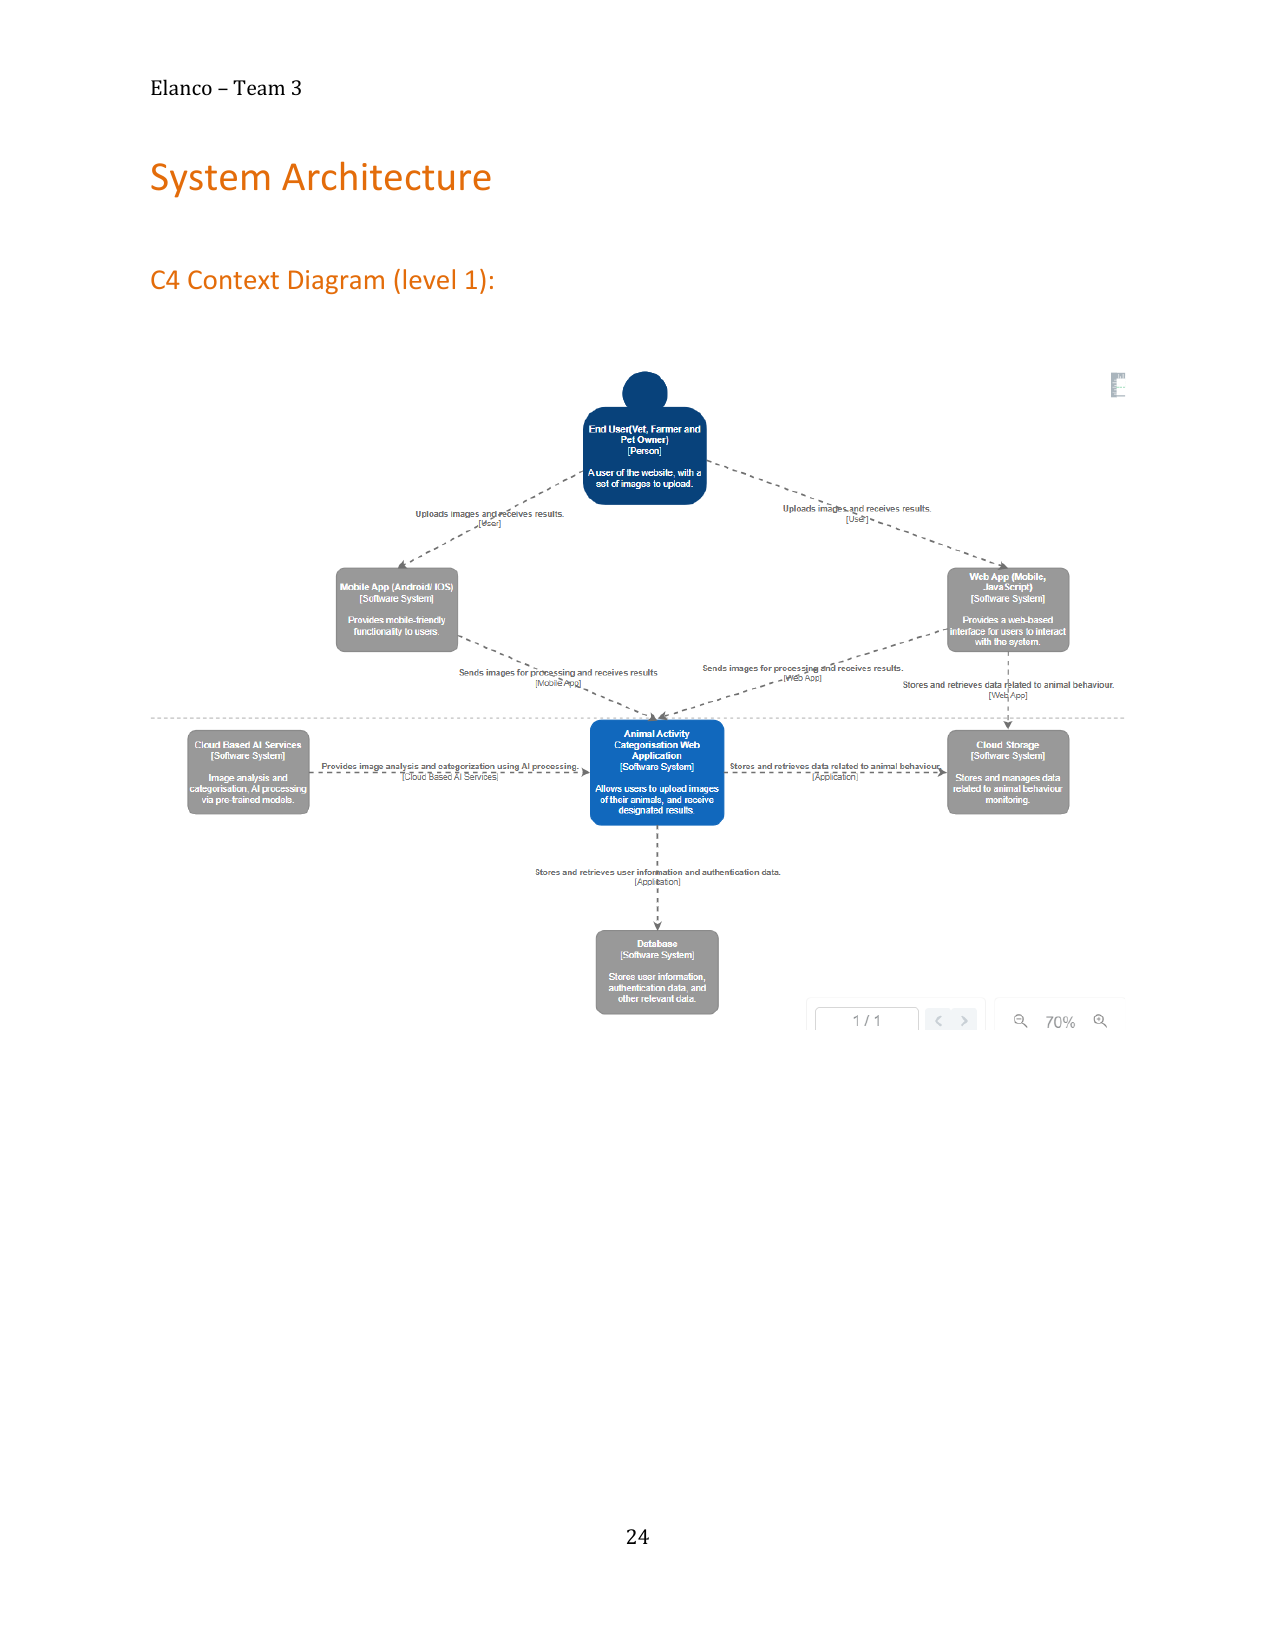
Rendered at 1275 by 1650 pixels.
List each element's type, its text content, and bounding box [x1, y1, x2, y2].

picture [150, 347, 1125, 1030]
subtitle C4 Context Diagram (level 1): [150, 261, 1125, 296]
subtitle System Architecture [150, 150, 1125, 201]
